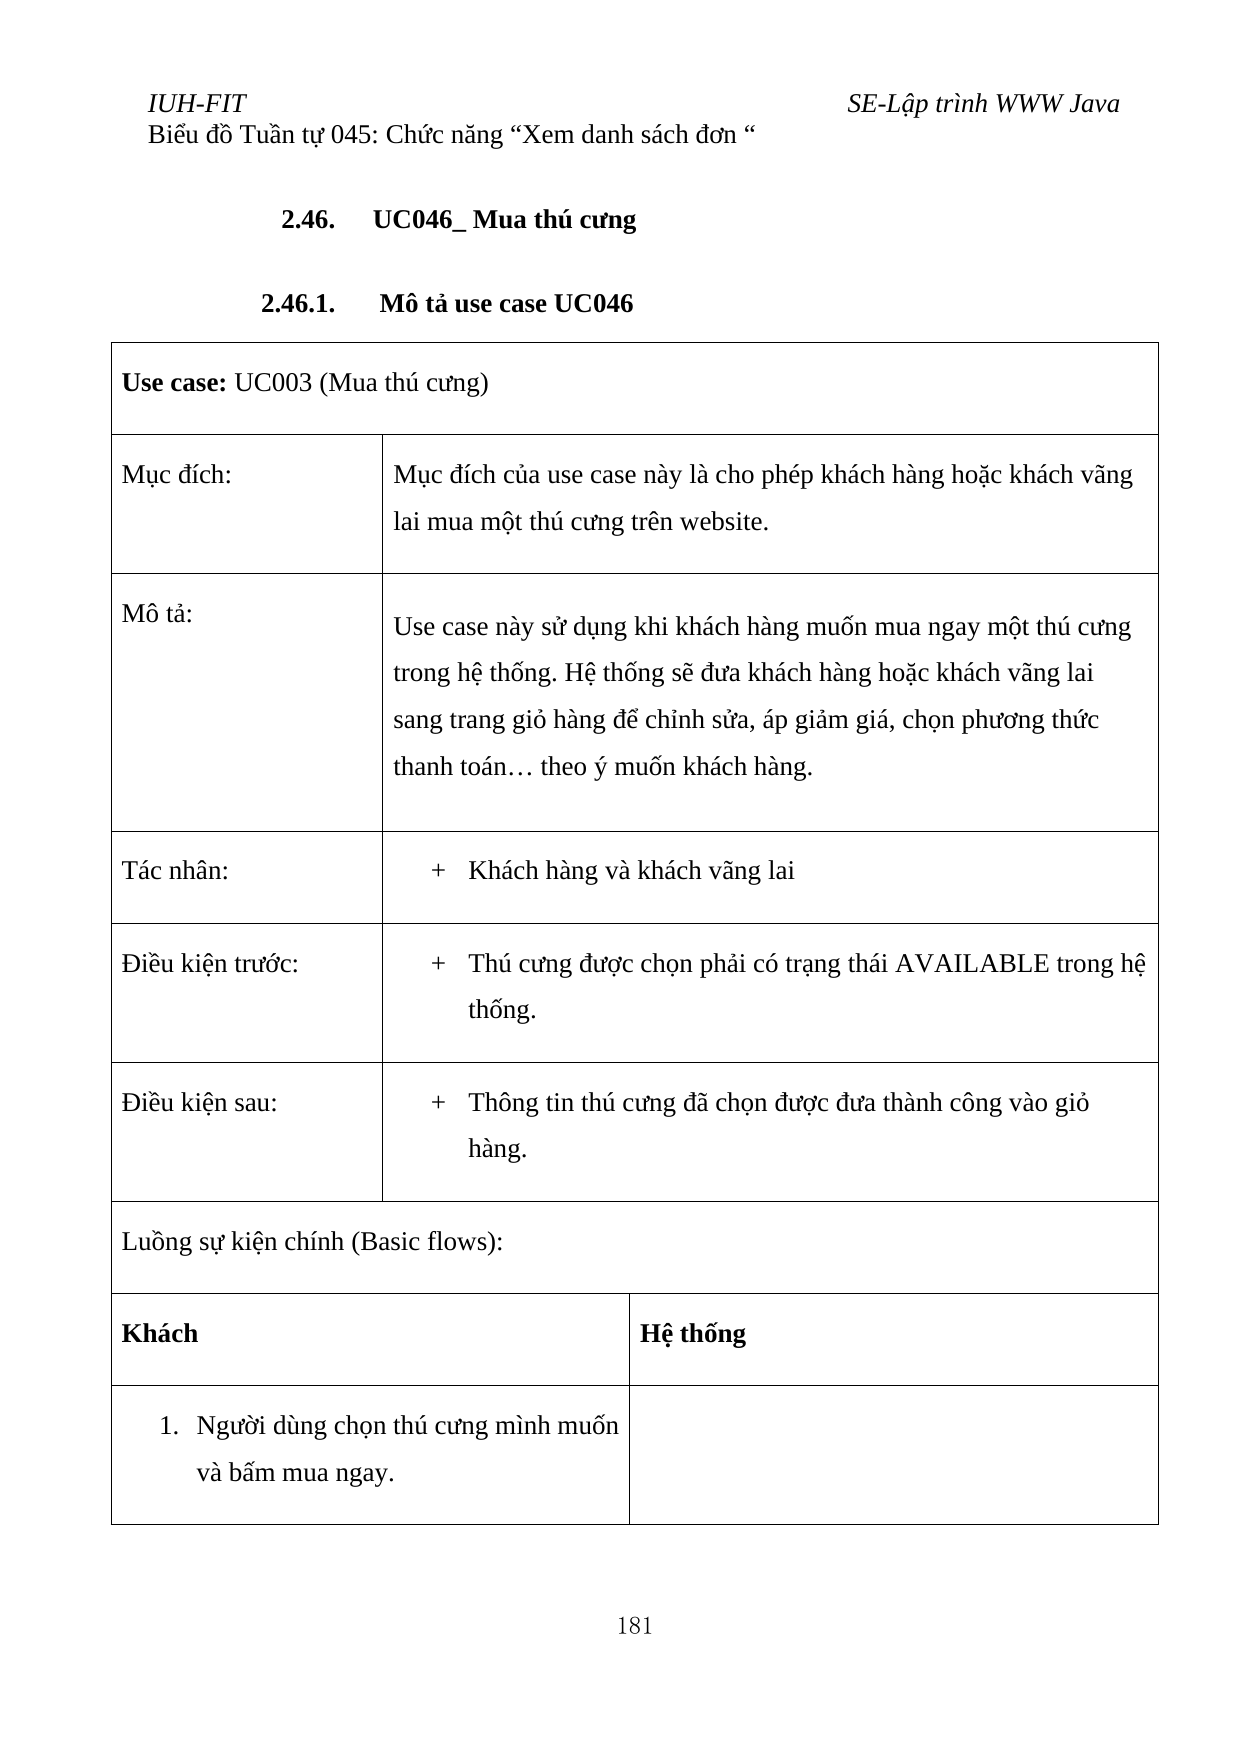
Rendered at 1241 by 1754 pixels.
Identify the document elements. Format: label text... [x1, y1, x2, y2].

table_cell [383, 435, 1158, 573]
text Biểu đồ Tuần tự 045: Chức năng “Xem danh sách đơn “ [148, 119, 1122, 150]
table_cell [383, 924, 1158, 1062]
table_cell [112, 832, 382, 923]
subtitle UC046_ Mua thú cưng [335, 203, 1122, 234]
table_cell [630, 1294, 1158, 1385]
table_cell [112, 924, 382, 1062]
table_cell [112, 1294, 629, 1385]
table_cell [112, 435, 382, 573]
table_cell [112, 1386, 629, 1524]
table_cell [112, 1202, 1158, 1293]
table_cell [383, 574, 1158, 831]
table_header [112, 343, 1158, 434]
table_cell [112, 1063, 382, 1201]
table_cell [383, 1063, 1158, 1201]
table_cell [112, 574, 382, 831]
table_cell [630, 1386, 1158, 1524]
subtitle Mô tả use case UC046 [335, 287, 1122, 318]
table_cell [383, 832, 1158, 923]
